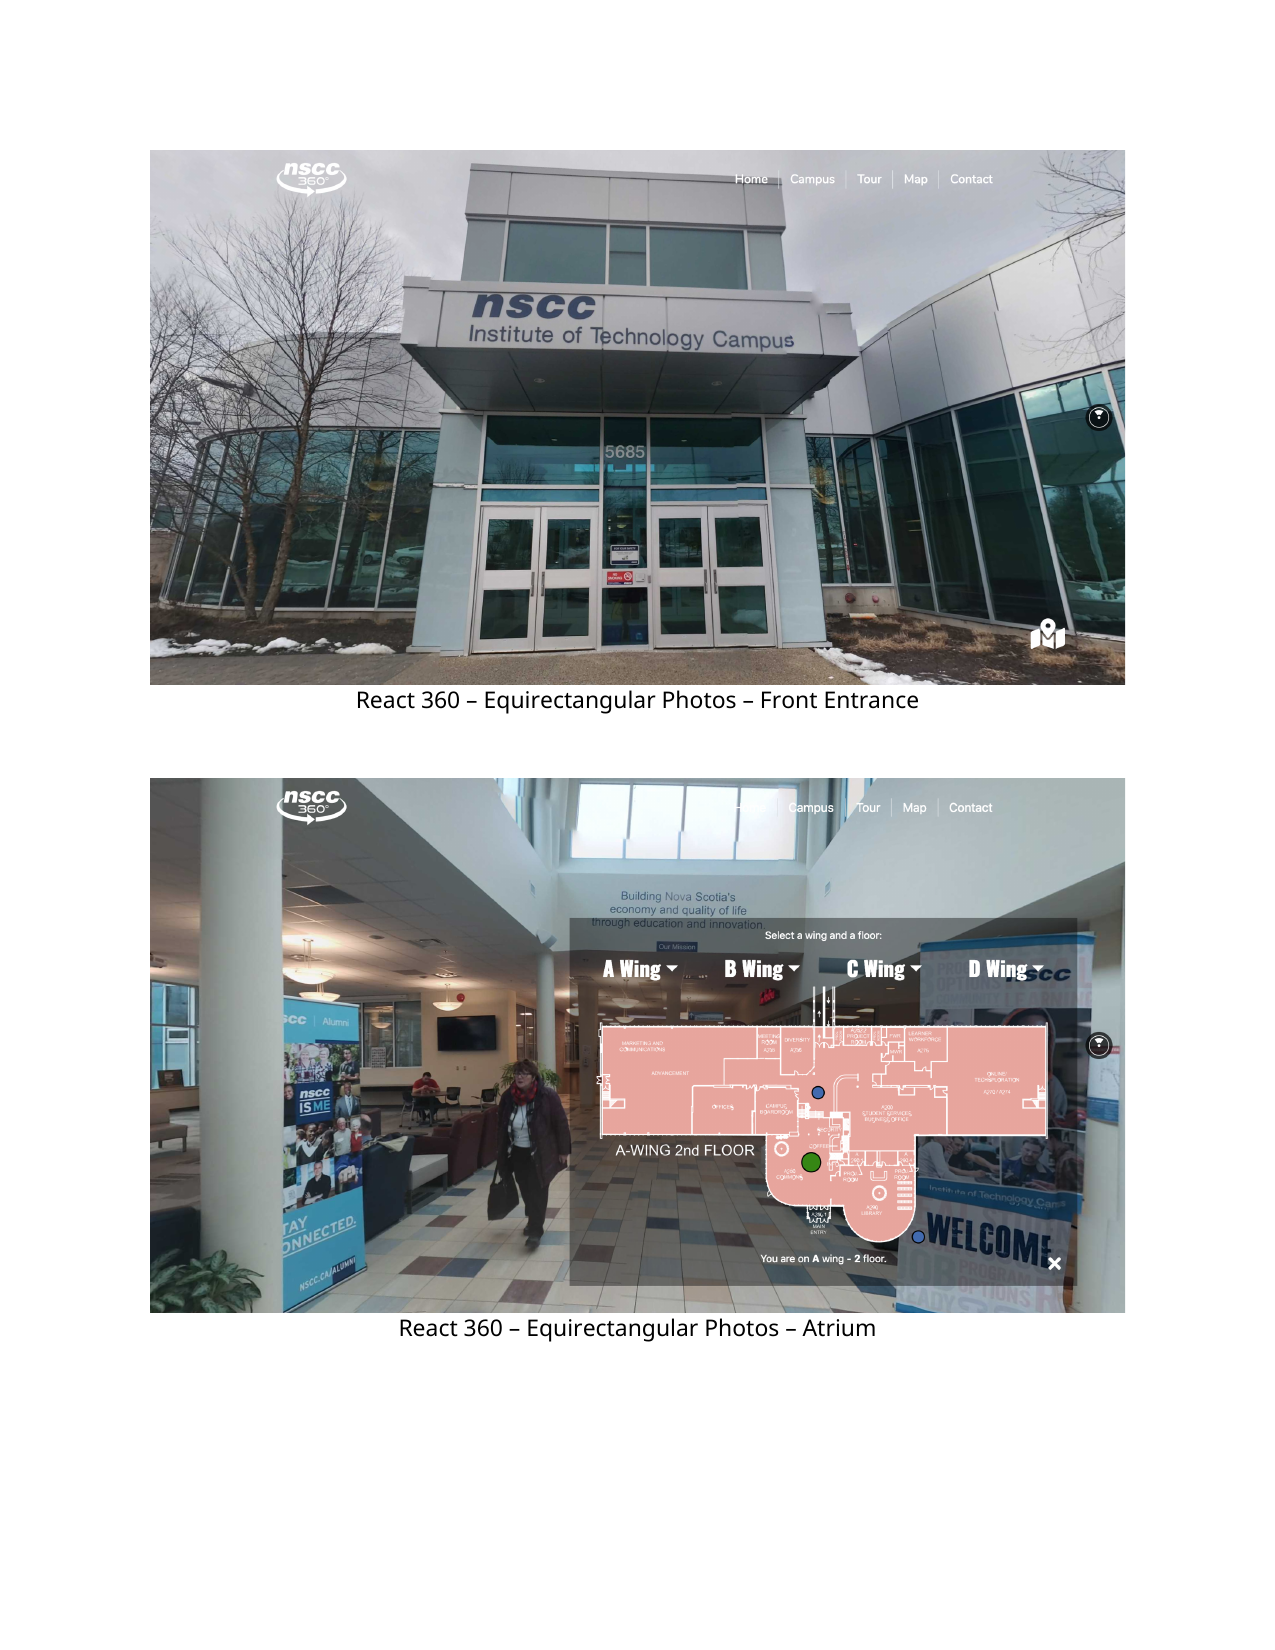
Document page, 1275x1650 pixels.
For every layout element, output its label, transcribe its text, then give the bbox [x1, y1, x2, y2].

text React 360 – Equirectangular Photos – Atrium [150, 1313, 1125, 1343]
picture [150, 150, 1125, 685]
picture [150, 778, 1125, 1313]
text React 360 – Equirectangular Photos – Front Entrance [150, 685, 1125, 716]
